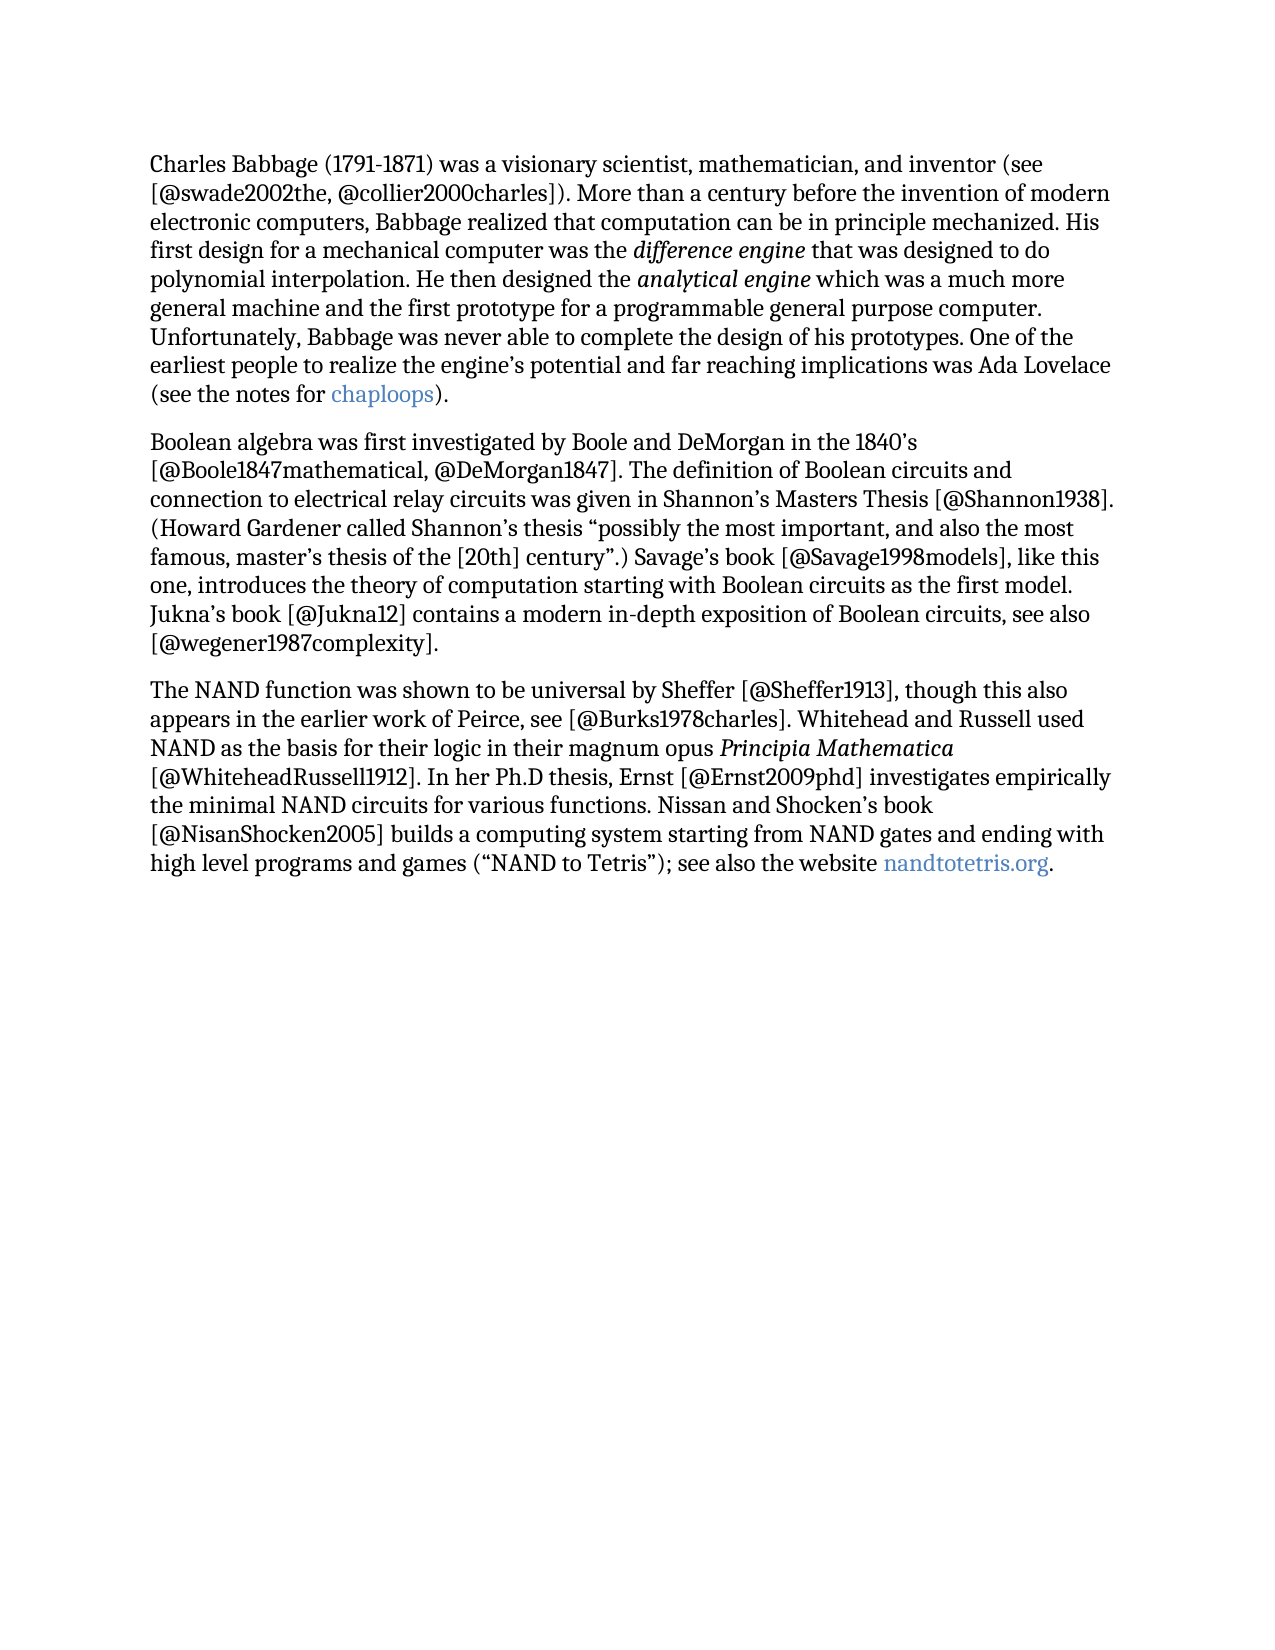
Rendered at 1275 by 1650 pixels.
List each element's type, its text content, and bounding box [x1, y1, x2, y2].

text The NAND function was shown to be universal by Sheffer [@Sheffer1913], though this also appears in the earlier work of Peirce, see [@Burks1978charles]. Whitehead and Russell used NAND as the basis for their logic in their magnum opus Principia Mathematica [@WhiteheadRussell1912]. In her Ph.D thesis, Ernst [@Ernst2009phd] investigates empirically the minimal NAND circuits for various functions. Nissan and Shocken’s book [@NisanShocken2005] builds a computing system starting from NAND gates and ending with high level programs and games (“NAND to Tetris”); see also the website nandtotetris.org. [150, 676, 1125, 877]
text Boolean algebra was first investigated by Boole and DeMorgan in the 1840’s [@Boole1847mathematical, @DeMorgan1847]. The definition of Boolean circuits and connection to electrical relay circuits was given in Shannon’s Masters Thesis [@Shannon1938]. (Howard Gardener called Shannon’s thesis “possibly the most important, and also the most famous, master’s thesis of the [20th] century”.) Savage’s book [@Savage1998models], like this one, introduces the theory of computation starting with Boolean circuits as the first model. Jukna’s book [@Jukna12] contains a modern in-depth exposition of Boolean circuits, see also [@wegener1987complexity]. [150, 427, 1125, 657]
text Charles Babbage (1791-1871) was a visionary scientist, mathematician, and inventor (see [@swade2002the, @collier2000charles]). More than a century before the invention of modern electronic computers, Babbage realized that computation can be in principle mechanized. His first design for a mechanical computer was the difference engine that was designed to do polynomial interpolation. He then designed the analytical engine which was a much more general machine and the first prototype for a programmable general purpose computer. Unfortunately, Babbage was never able to complete the design of his prototypes. One of the earliest people to realize the engine’s potential and far reaching implications was Ada Lovelace (see the notes for chaploops). [150, 150, 1125, 409]
